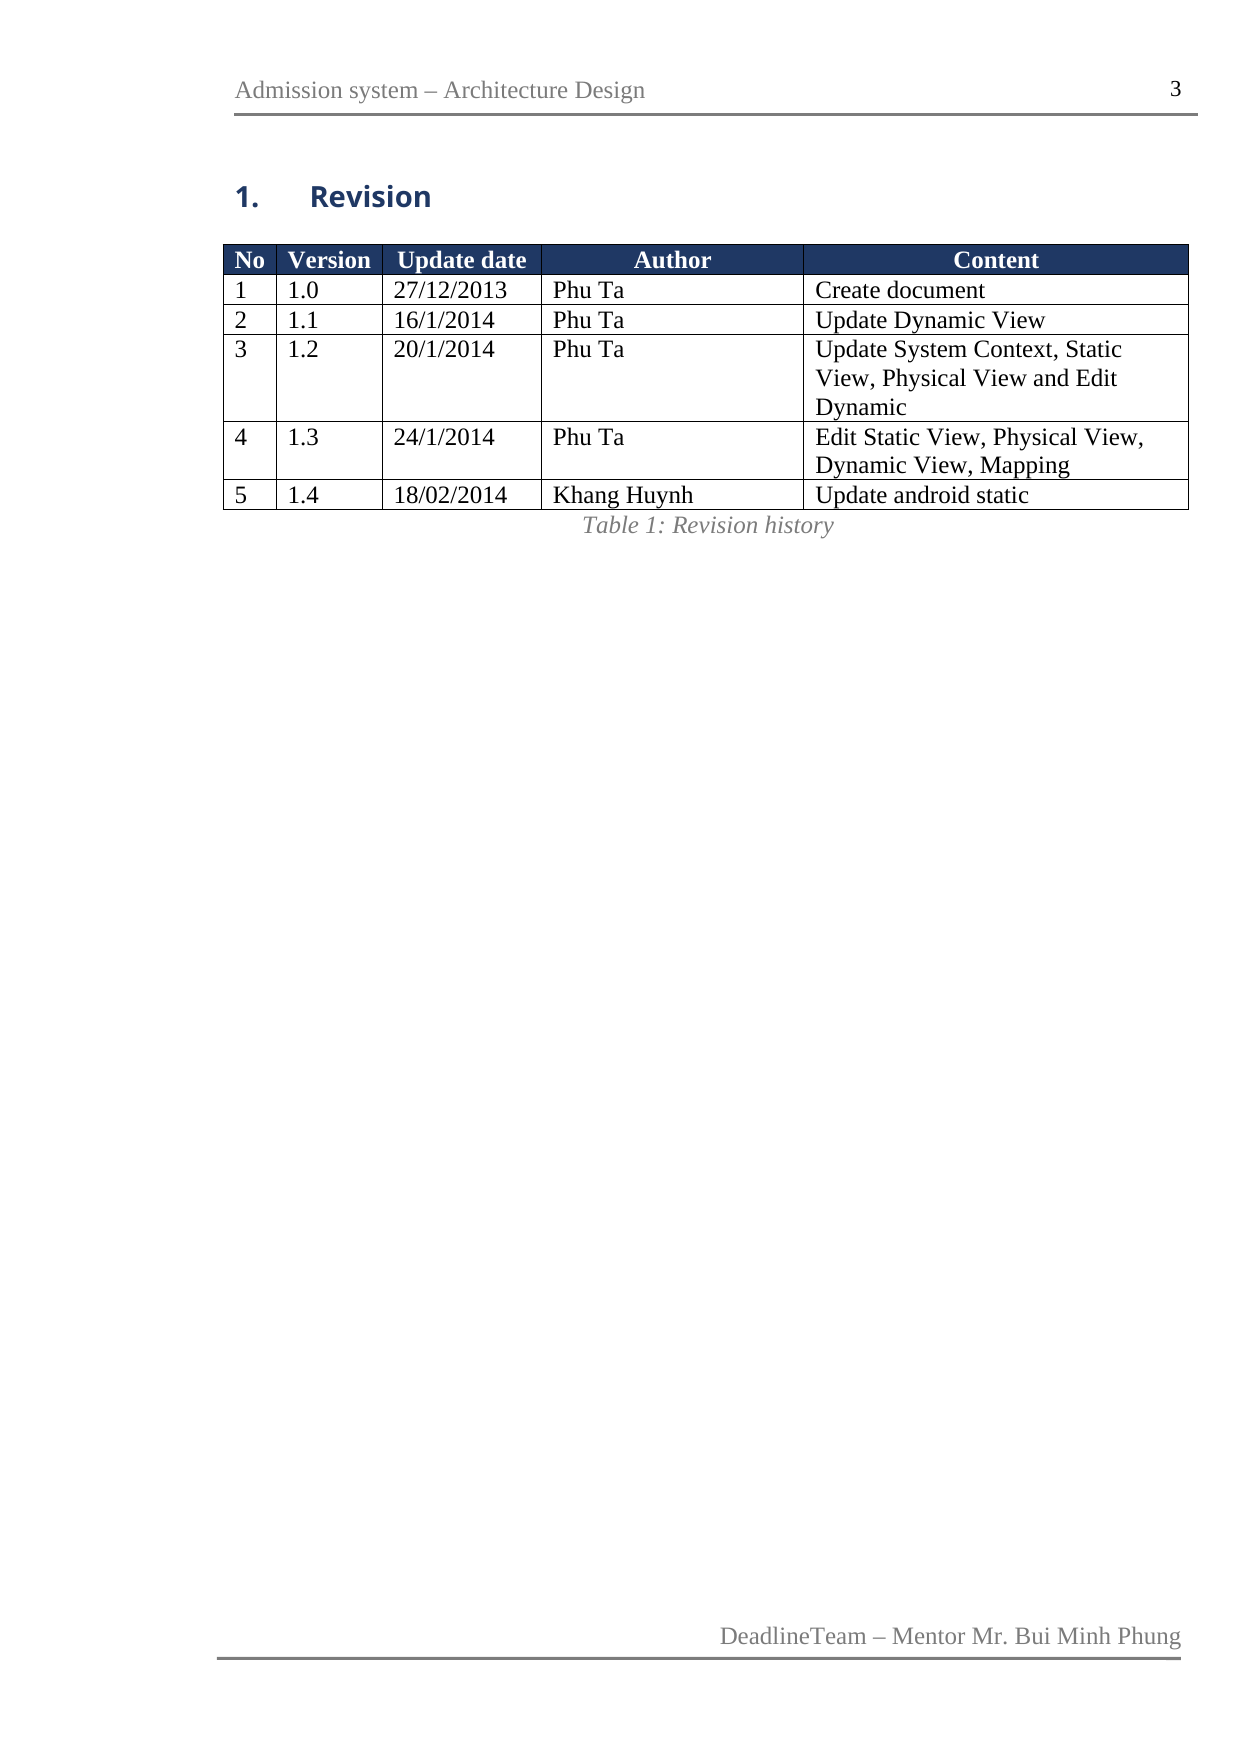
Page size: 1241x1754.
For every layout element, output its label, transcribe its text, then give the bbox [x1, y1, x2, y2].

table_cell Edit Static View, Physical View, Dynamic View, Mapping [804, 422, 1188, 479]
table_cell 24/1/2014 [383, 422, 541, 479]
table_cell 1.2 [277, 335, 382, 421]
table_cell 1.0 [277, 275, 382, 304]
table_cell Update android static [804, 480, 1188, 509]
text Table 1: Revision history [234, 510, 1181, 539]
table_cell 1.4 [277, 480, 382, 509]
table_cell Phu Ta [542, 335, 803, 421]
table_cell 1.3 [277, 422, 382, 479]
table_cell 1 [224, 275, 276, 304]
table_cell Phu Ta [542, 422, 803, 479]
table_cell Update Dynamic View [804, 305, 1188, 333]
table_header Update date [383, 245, 541, 274]
table_cell 1.1 [277, 305, 382, 333]
table_cell 16/1/2014 [383, 305, 541, 333]
table_cell Update System Context, Static View, Physical View and Edit Dynamic [804, 335, 1188, 421]
table_cell 18/02/2014 [383, 480, 541, 509]
table_cell 2 [224, 305, 276, 333]
table_cell 5 [224, 480, 276, 509]
table_cell 27/12/2013 [383, 275, 541, 304]
table_cell Phu Ta [542, 275, 803, 304]
table_header No [224, 245, 276, 274]
subtitle Revision [234, 176, 1181, 216]
table_cell Phu Ta [542, 305, 803, 333]
table_cell 3 [224, 335, 276, 421]
table_header Content [804, 245, 1188, 274]
table_cell Create document [804, 275, 1188, 304]
table_header Version [277, 245, 382, 274]
table_header Author [542, 245, 803, 274]
table_cell 4 [224, 422, 276, 479]
table_cell Khang Huynh [542, 480, 803, 509]
table_cell 20/1/2014 [383, 335, 541, 421]
